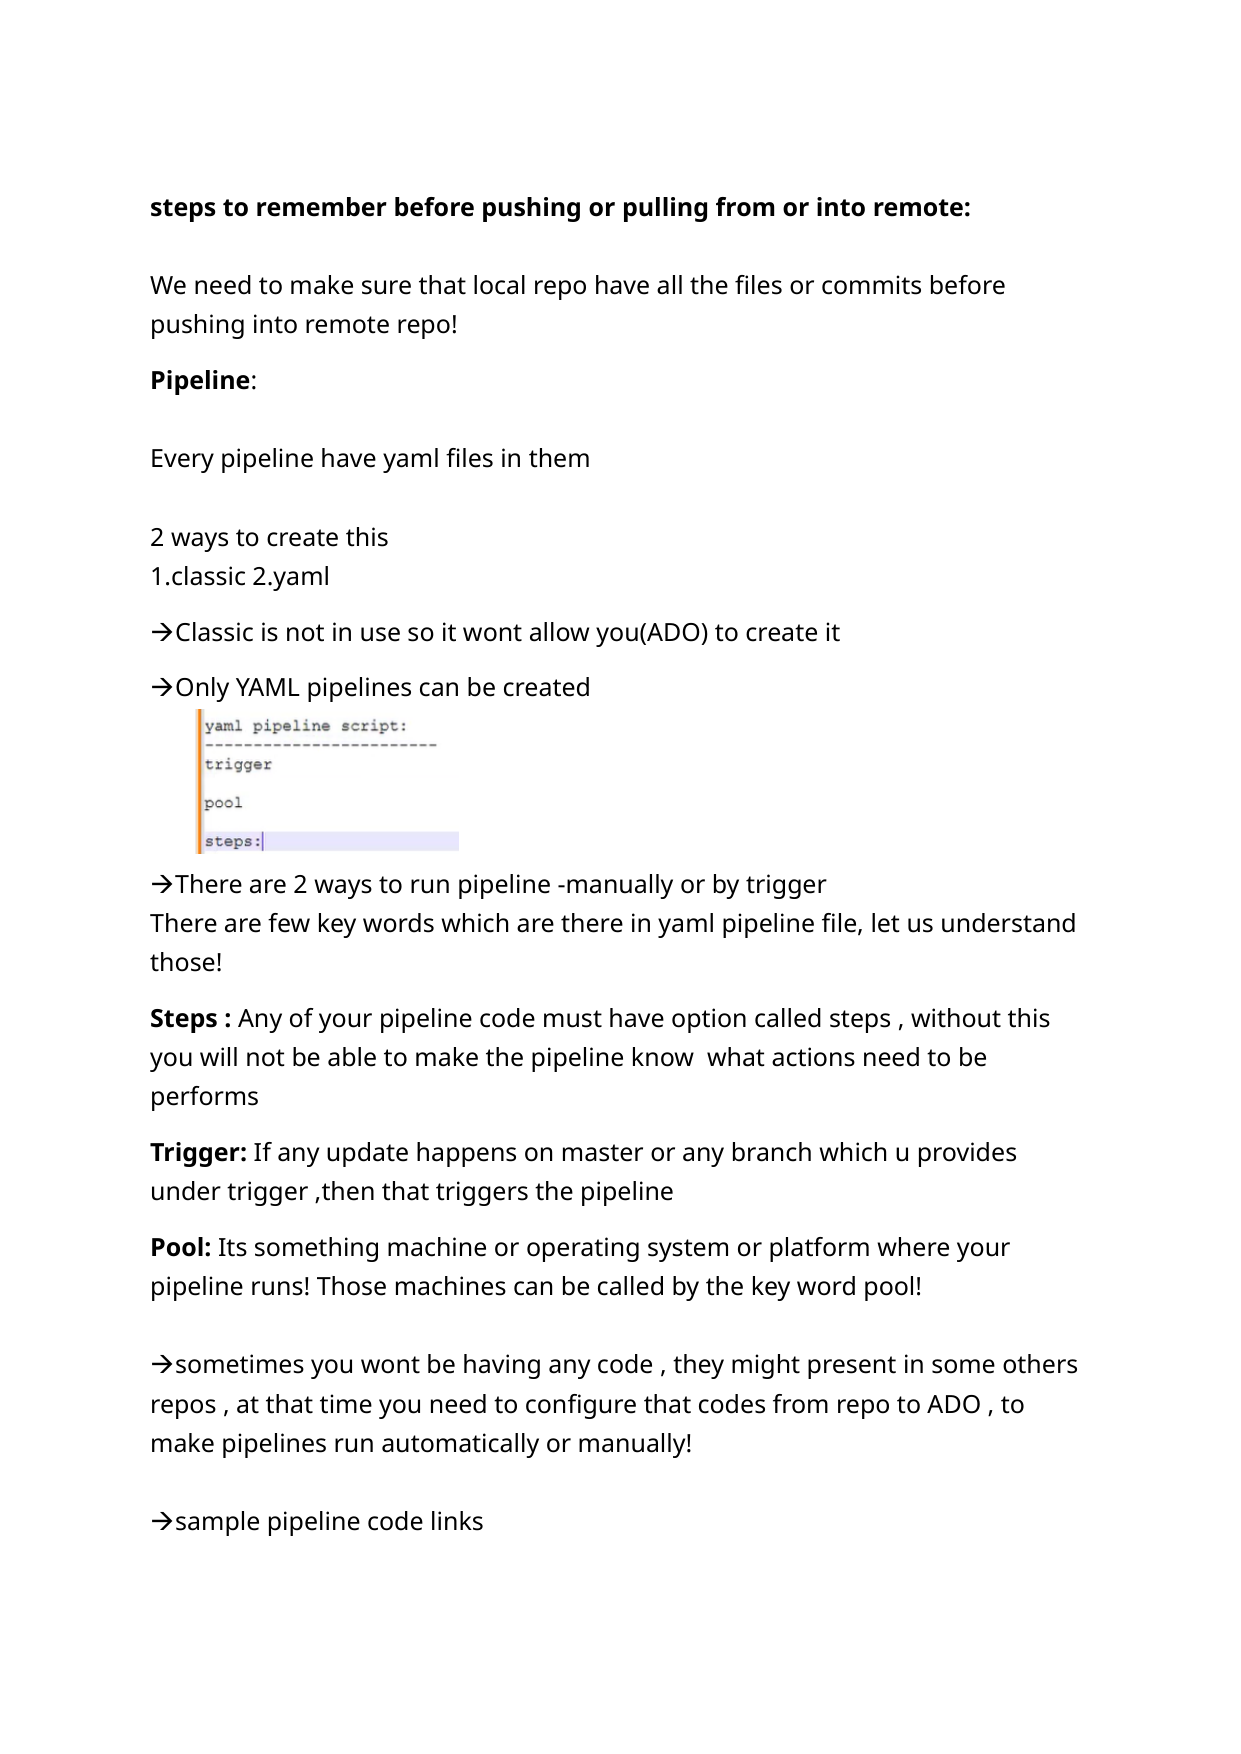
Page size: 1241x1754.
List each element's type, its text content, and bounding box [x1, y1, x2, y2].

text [150, 150, 1090, 341]
text Classic is not in use so it wont allow you(ADO) to create it [150, 614, 1090, 648]
text Trigger: If any update happens on master or any branch which u provides under trigger ,then that triggers the pipeline [150, 1135, 1090, 1208]
text Pipeline: Every pipeline have yaml files in them 2 ways to create this 1.classic 2.yaml [150, 362, 1090, 592]
picture [195, 709, 459, 854]
text Only YAML pipelines can be created There are 2 ways to run pipeline -manually or by trigger There are few key words which are there in yaml pipeline file, let us understand those! [150, 670, 1090, 979]
text Pool: Its something machine or operating system or platform where your pipeline runs! Those machines can be called by the key word pool! sometimes you wont be having any code , they might present in some others repos , at that time you need to configure that codes from repo to ADO , to make pipelines run automatically or manually! sample pipeline code links [150, 1230, 1090, 1538]
text Steps : Any of your pipeline code must have option called steps , without this you will not be able to make the pipeline know what actions need to be performs [150, 1001, 1090, 1113]
